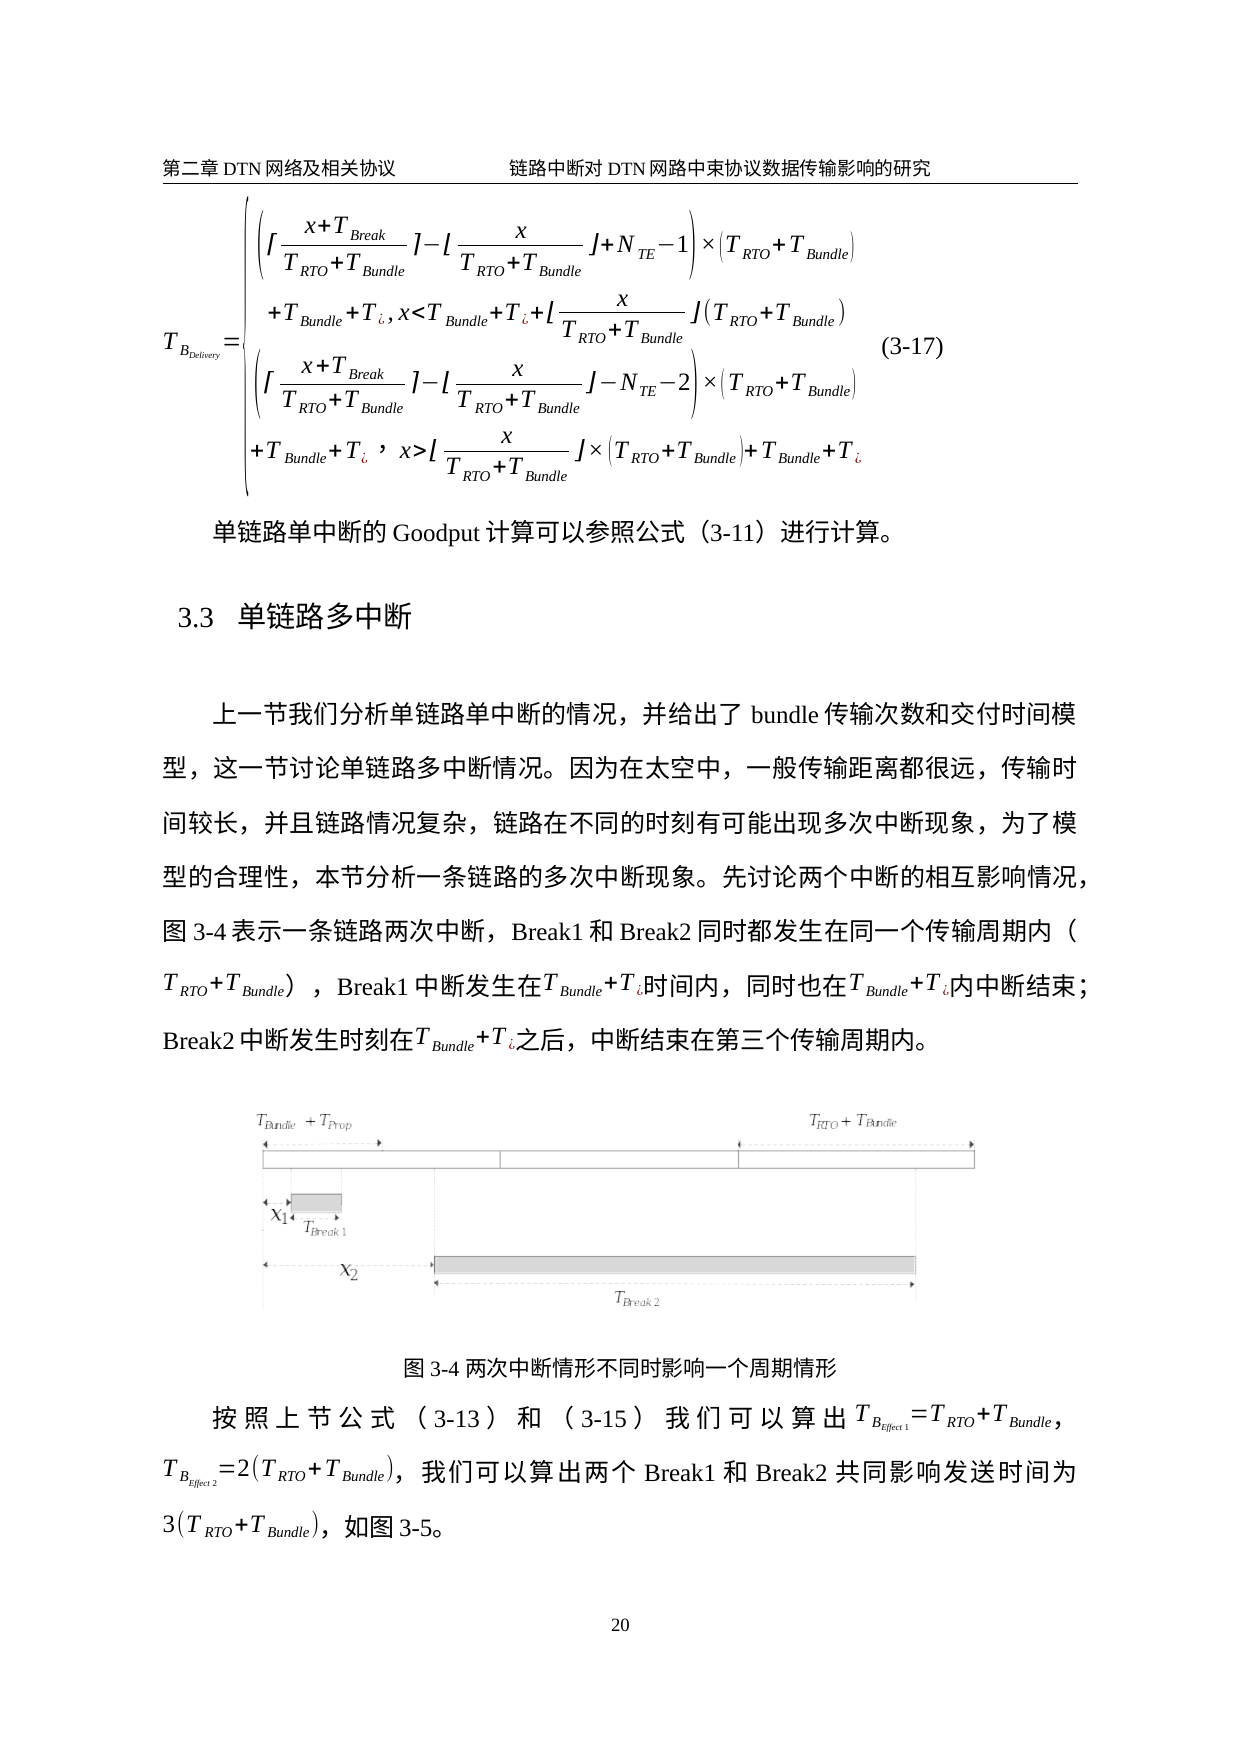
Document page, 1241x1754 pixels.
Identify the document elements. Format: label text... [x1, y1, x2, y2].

text 上一节我们分析单链路单中断的情况，并给出了bundle传输次数和交付时间模型，这一节讨论单链路多中断情况。因为在太空中，一般传输距离都很远，传输时间较长，并且链路情况复杂，链路在不同的时刻有可能出现多次中断现象，为了模型的合理性，本节分析一条链路的多次中断现象。先讨论两个中断的相互影响情况，图3-4表示一条链路两次中断，Break1和Break2同时都发生在同一个传输周期内（），Break1中断发生在时间内，同时也在内中断结束；Break2中断发生时刻在之后，中断结束在第三个传输周期内。 [162, 694, 1078, 1057]
text 单链路单中断的Goodput计算可以参照公式（3-11）进行计算。 [162, 513, 1078, 549]
subtitle 单链路多中断 [177, 594, 1078, 636]
text 图3-4 两次中断情形不同时影响一个周期情形 [162, 1351, 1078, 1382]
text (3-17) [162, 195, 1078, 498]
text 按照上节公式（3-13）和（3-15）我们可以算出， ，我们可以算出两个Break1和Break2共同影响发送时间为，如图3-5。 [162, 1398, 1078, 1543]
